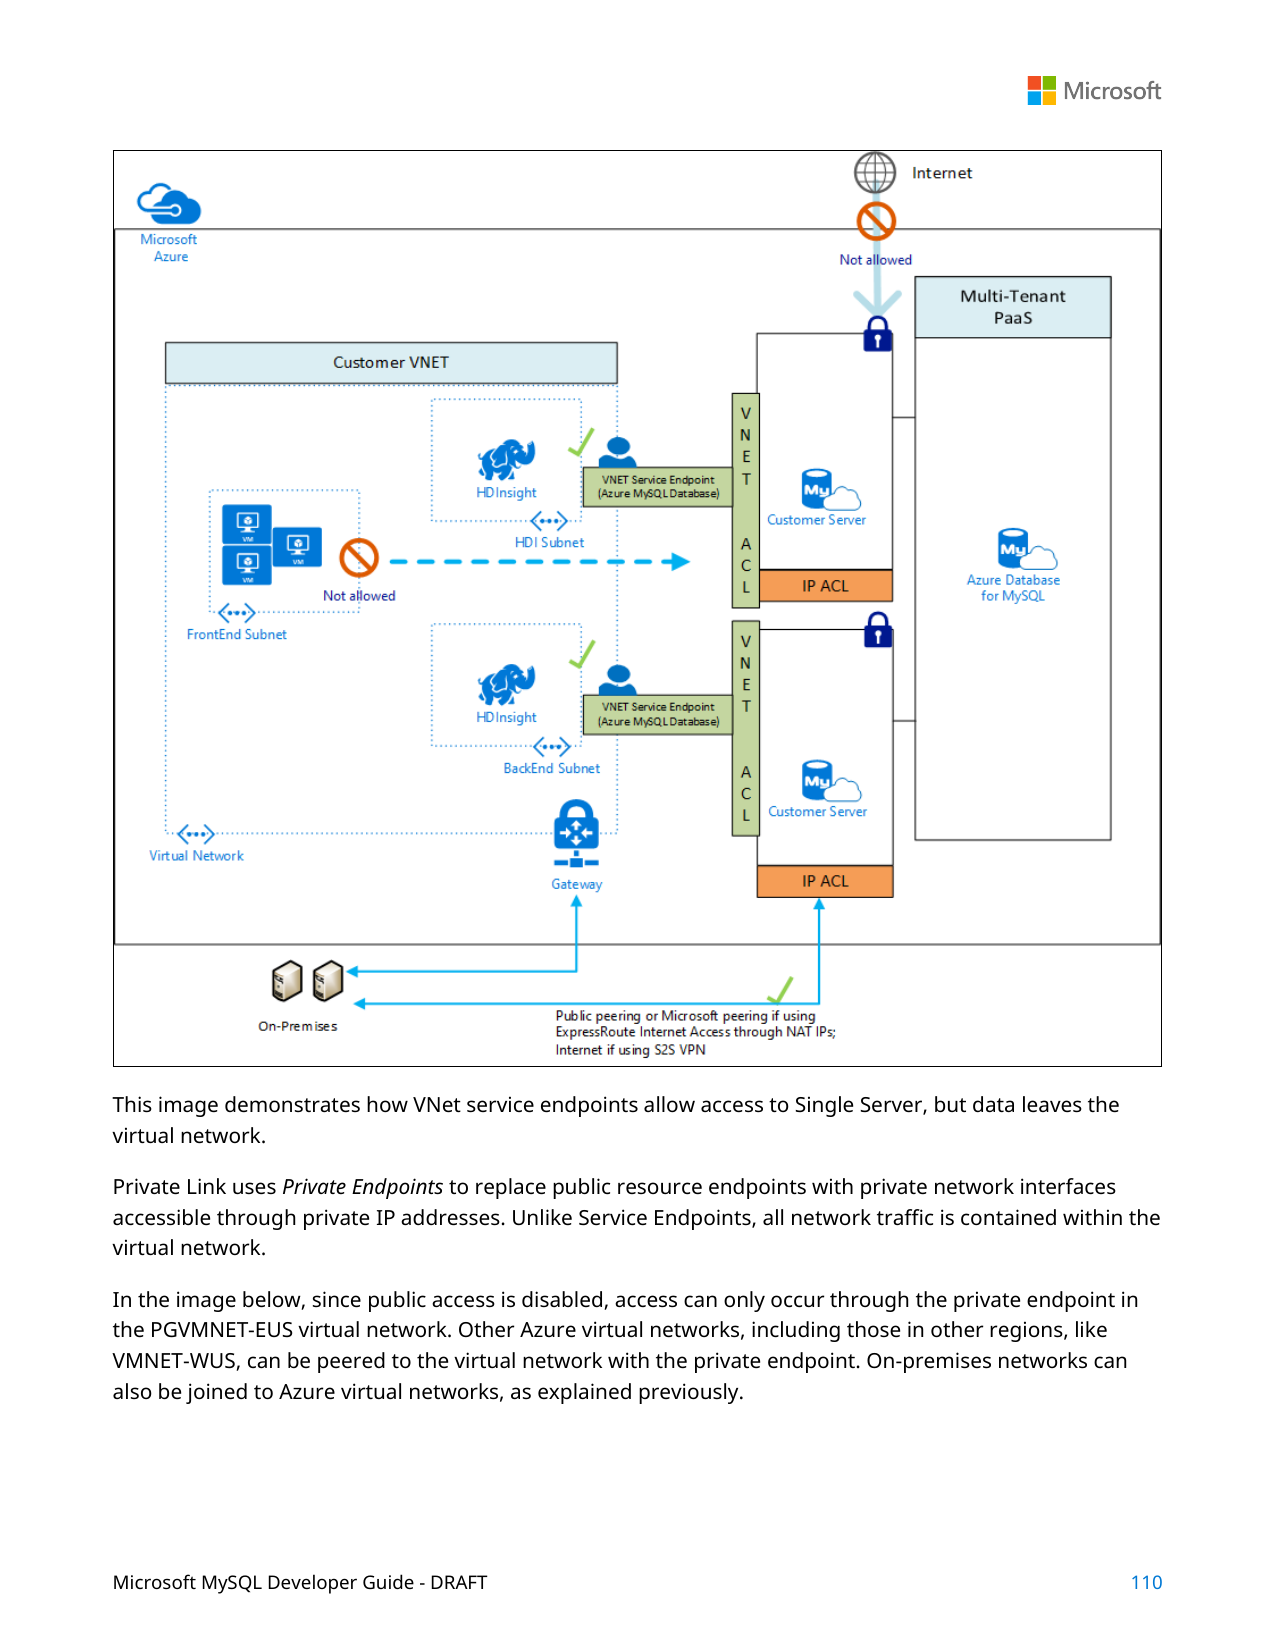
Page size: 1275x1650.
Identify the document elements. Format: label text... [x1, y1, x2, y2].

picture [114, 151, 1161, 1066]
text Private Link uses Private Endpoints to replace public resource endpoints with private network interfaces accessible through private IP addresses. Unlike Service Endpoints, all network traffic is contained within the virtual network. [112, 1172, 1162, 1262]
text In the image below, since public access is disabled, access can only occur through the private endpoint in the PGVMNET-EUS virtual network. Other Azure virtual networks, including those in other regions, like VMNET-WUS, can be peered to the virtual network with the private endpoint. On-premises networks can also be joined to Azure virtual networks, as explained previously. [112, 1285, 1162, 1405]
text This image demonstrates how VNet service endpoints allow access to Single Server, but data leaves the virtual network. [112, 1090, 1162, 1149]
picture [1026, 75, 1163, 107]
